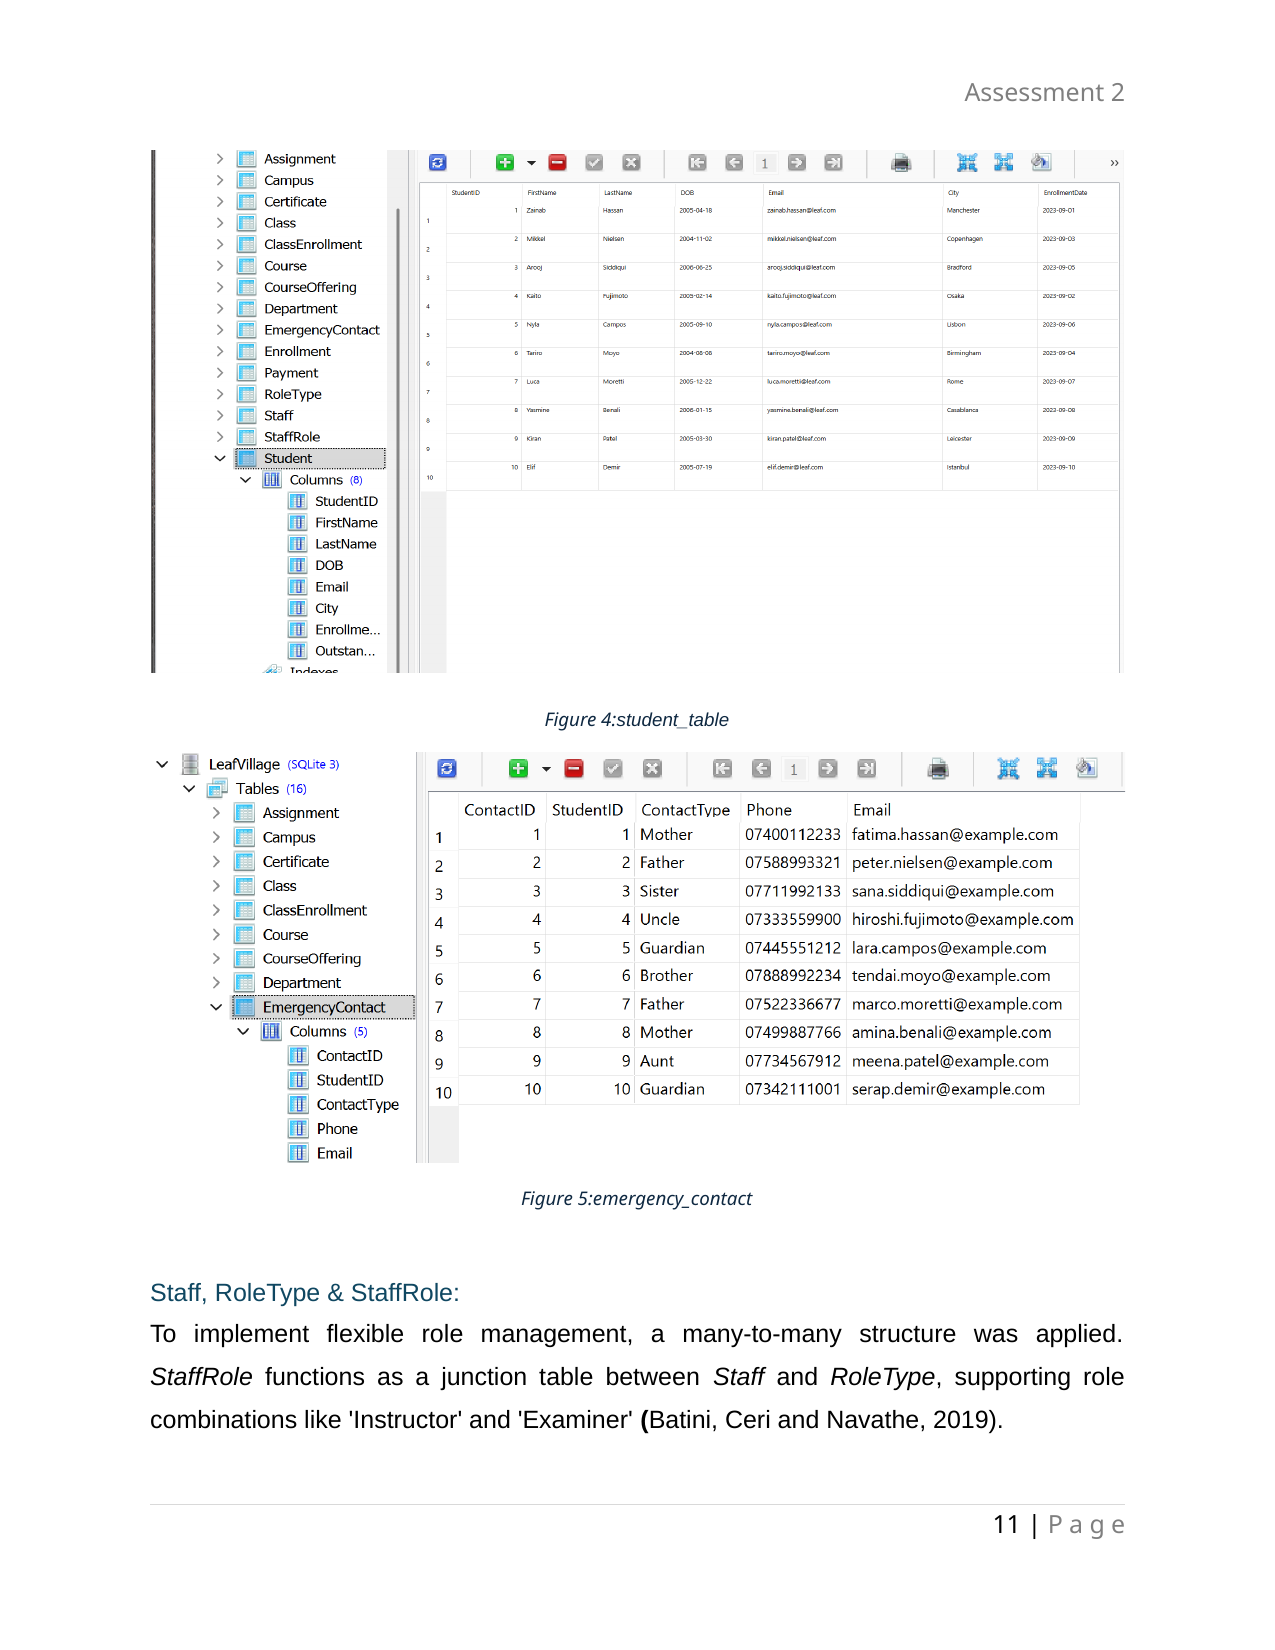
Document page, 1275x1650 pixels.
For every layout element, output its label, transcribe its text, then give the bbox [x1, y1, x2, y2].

text Figure 5:emergency_contact [150, 1185, 1125, 1210]
picture [150, 752, 1125, 1163]
text To implement flexible role management, a many-to-many structure was applied. StaffRole functions as a junction table between Staff and RoleType, supporting role combinations like 'Instructor' and 'Examiner' (Batini, Ceri and Navathe, 2019). [150, 1319, 1125, 1434]
picture [151, 150, 1124, 673]
text Figure 4:student_table [150, 707, 1125, 732]
subtitle Staff, RoleType & StaffRole: [150, 1277, 1125, 1306]
